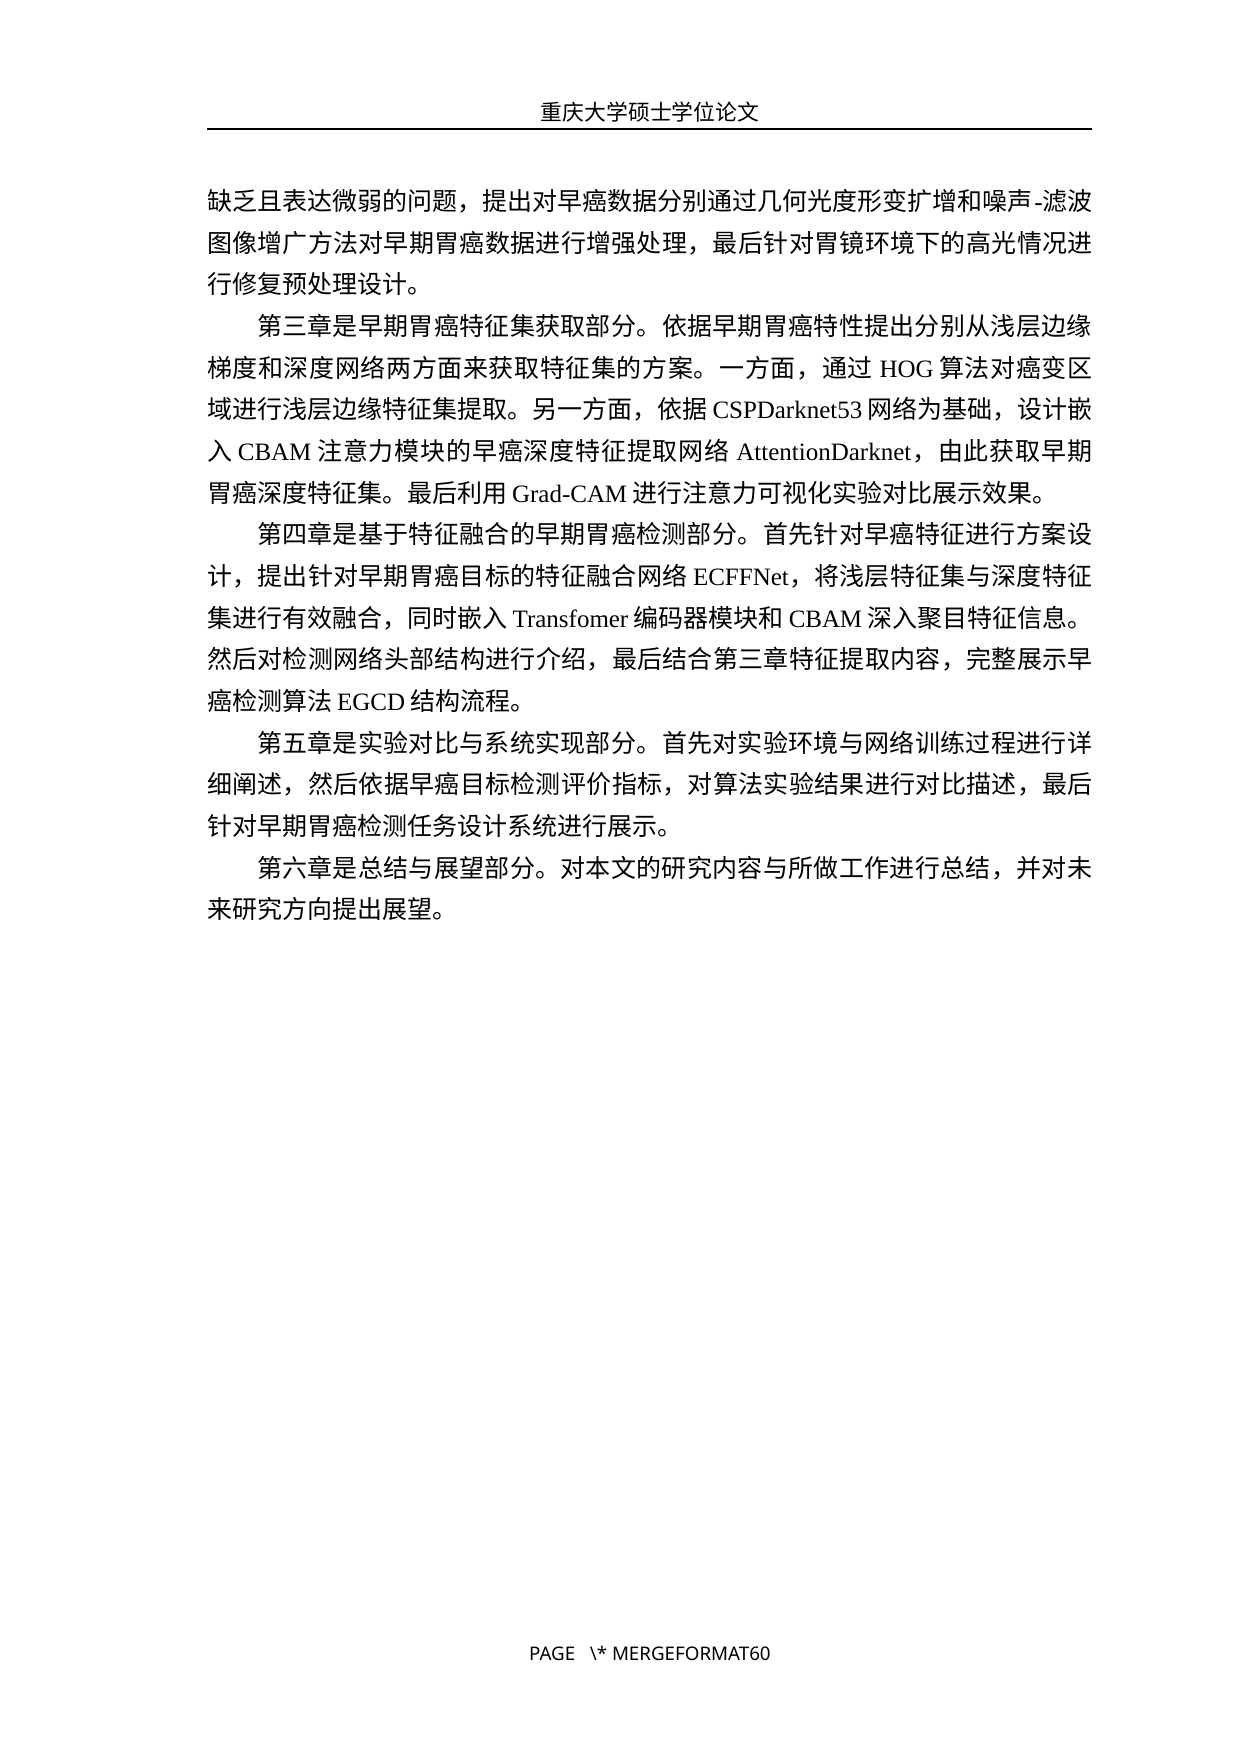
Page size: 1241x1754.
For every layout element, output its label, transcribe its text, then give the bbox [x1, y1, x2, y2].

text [207, 177, 1092, 302]
text 第五章是实验对比与系统实现部分。首先对实验环境与网络训练过程进行详细阐述，然后依据早癌目标检测评价指标，对算法实验结果进行对比描述，最后针对早期胃癌检测任务设计系统进行展示。 [207, 719, 1092, 844]
text 第六章是总结与展望部分。对本文的研究内容与所做工作进行总结，并对未来研究方向提出展望。 [207, 844, 1092, 927]
text 第三章是早期胃癌特征集获取部分。依据早期胃癌特性提出分别从浅层边缘梯度和深度网络两方面来获取特征集的方案。一方面，通过HOG算法对癌变区域进行浅层边缘特征集提取。另一方面，依据CSPDarknet53网络为基础，设计嵌入CBAM注意力模块的早癌深度特征提取网络AttentionDarknet，由此获取早期胃癌深度特征集。最后利用Grad-CAM进行注意力可视化实验对比展示效果。 [207, 302, 1092, 511]
text 第四章是基于特征融合的早期胃癌检测部分。首先针对早癌特征进行方案设计，提出针对早期胃癌目标的特征融合网络ECFFNet，将浅层特征集与深度特征集进行有效融合，同时嵌入Transfomer编码器模块和CBAM深入聚目特征信息。然后对检测网络头部结构进行介绍，最后结合第三章特征提取内容，完整展示早癌检测算法EGCD结构流程。 [207, 511, 1092, 719]
